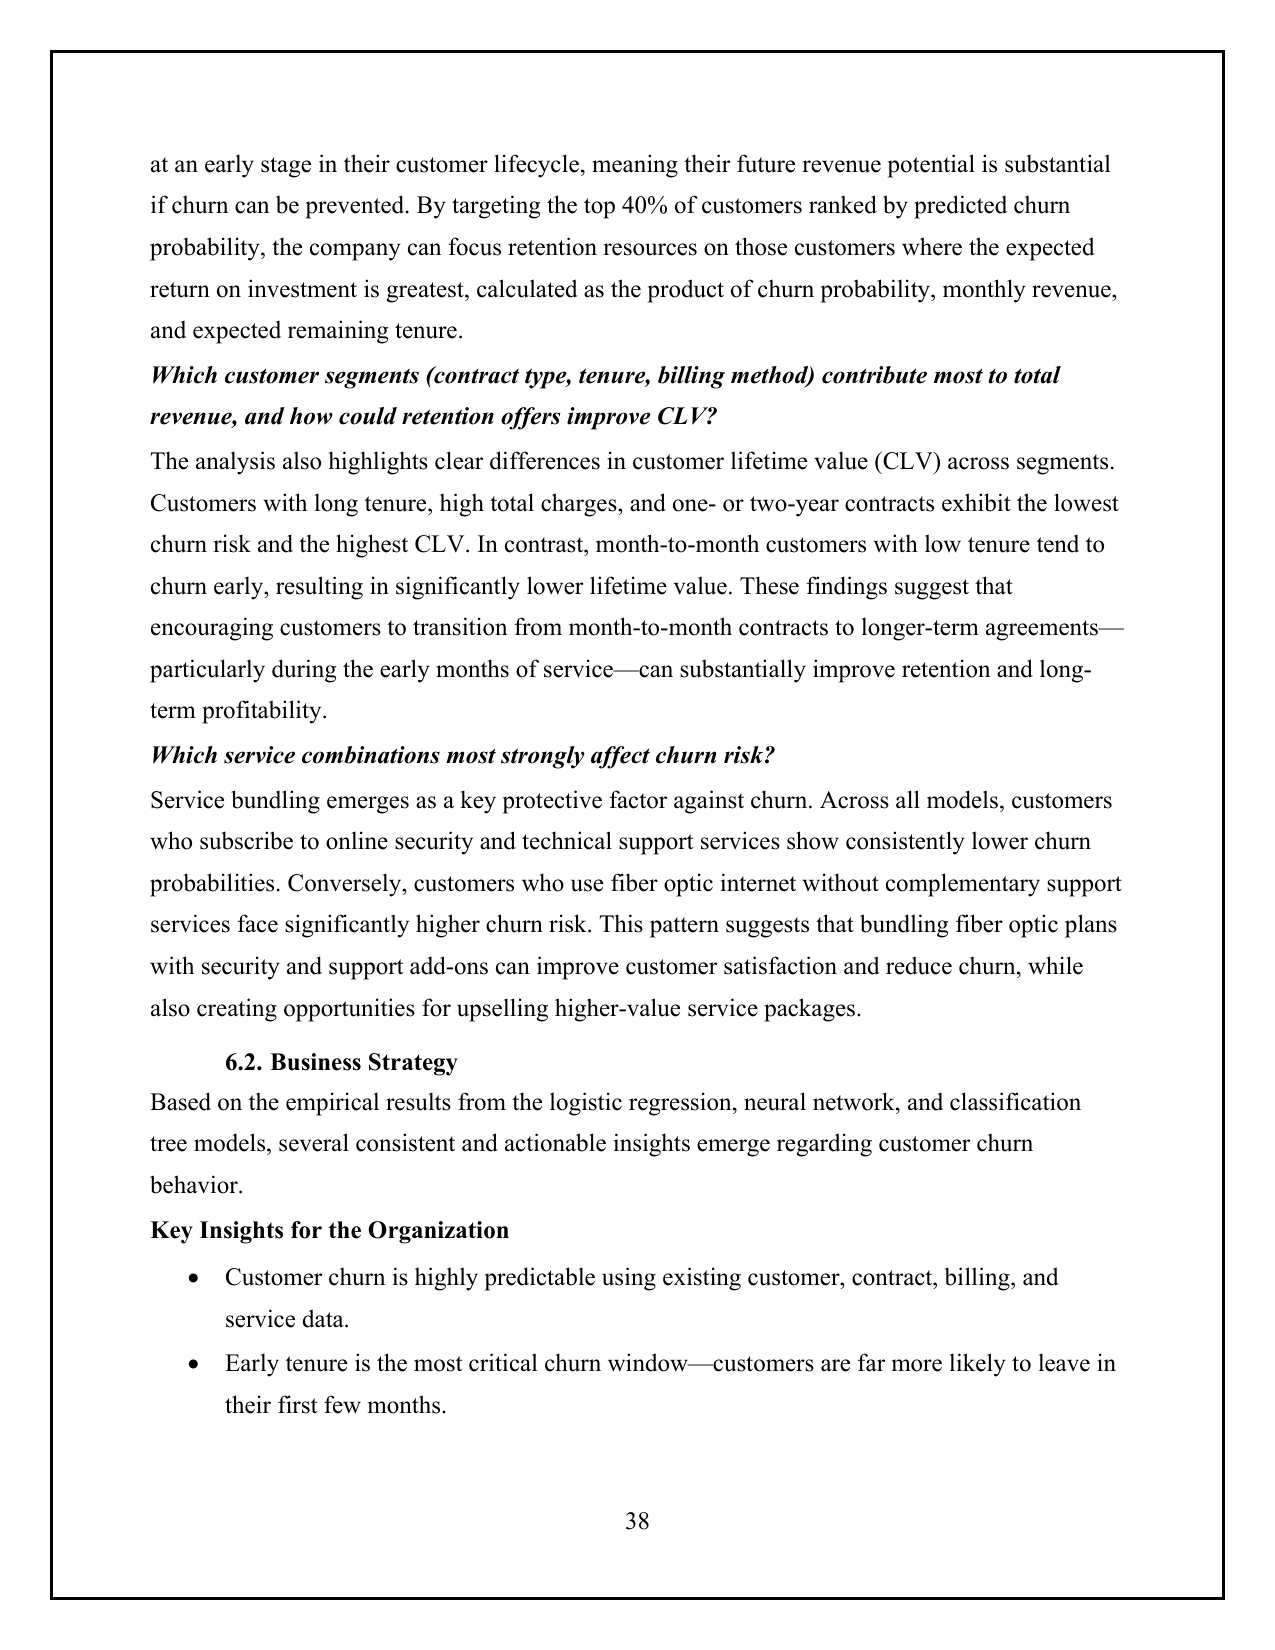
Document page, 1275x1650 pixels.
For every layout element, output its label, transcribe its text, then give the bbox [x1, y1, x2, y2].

text Key Insights for the Organization [150, 1216, 1125, 1243]
text Which customer segments (contract type, tenure, billing method) contribute most to total revenue, and how could retention offers improve CLV? [150, 361, 1125, 430]
text Based on the empirical results from the logistic regression, neural network, and classification tree models, several consistent and actionable insights emerge regarding customer churn behavior. [150, 1088, 1125, 1199]
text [150, 150, 1125, 344]
text Which service combinations most strongly affect churn risk? [150, 741, 1125, 769]
subtitle Business Strategy [225, 1048, 1125, 1076]
text Service bundling emerges as a key protective factor against churn. Across all models, customers who subscribe to online security and technical support services show consistently lower churn probabilities. Conversely, customers who use fiber optic internet without complementary support services face significantly higher churn risk. This pattern suggests that bundling fiber optic plans with security and support add-ons can improve customer satisfaction and reduce churn, while also creating opportunities for upselling higher-value service packages. [150, 786, 1125, 1021]
list Early tenure is the most critical churn window—customers are far more likely to leave in their first few months. [187, 1347, 1125, 1419]
list Customer churn is highly predictable using existing customer, contract, billing, and service data. [187, 1261, 1125, 1333]
text The analysis also highlights clear differences in customer lifetime value (CLV) across segments. Customers with long tenure, high total charges, and one- or two-year contracts exhibit the lowest churn risk and the highest CLV. In contrast, month-to-month customers with low tenure tend to churn early, resulting in significantly lower lifetime value. These findings suggest that encouraging customers to transition from month-to-month contracts to longer-term agreements—particularly during the early months of service—can substantially improve retention and long-term profitability. [150, 447, 1125, 724]
